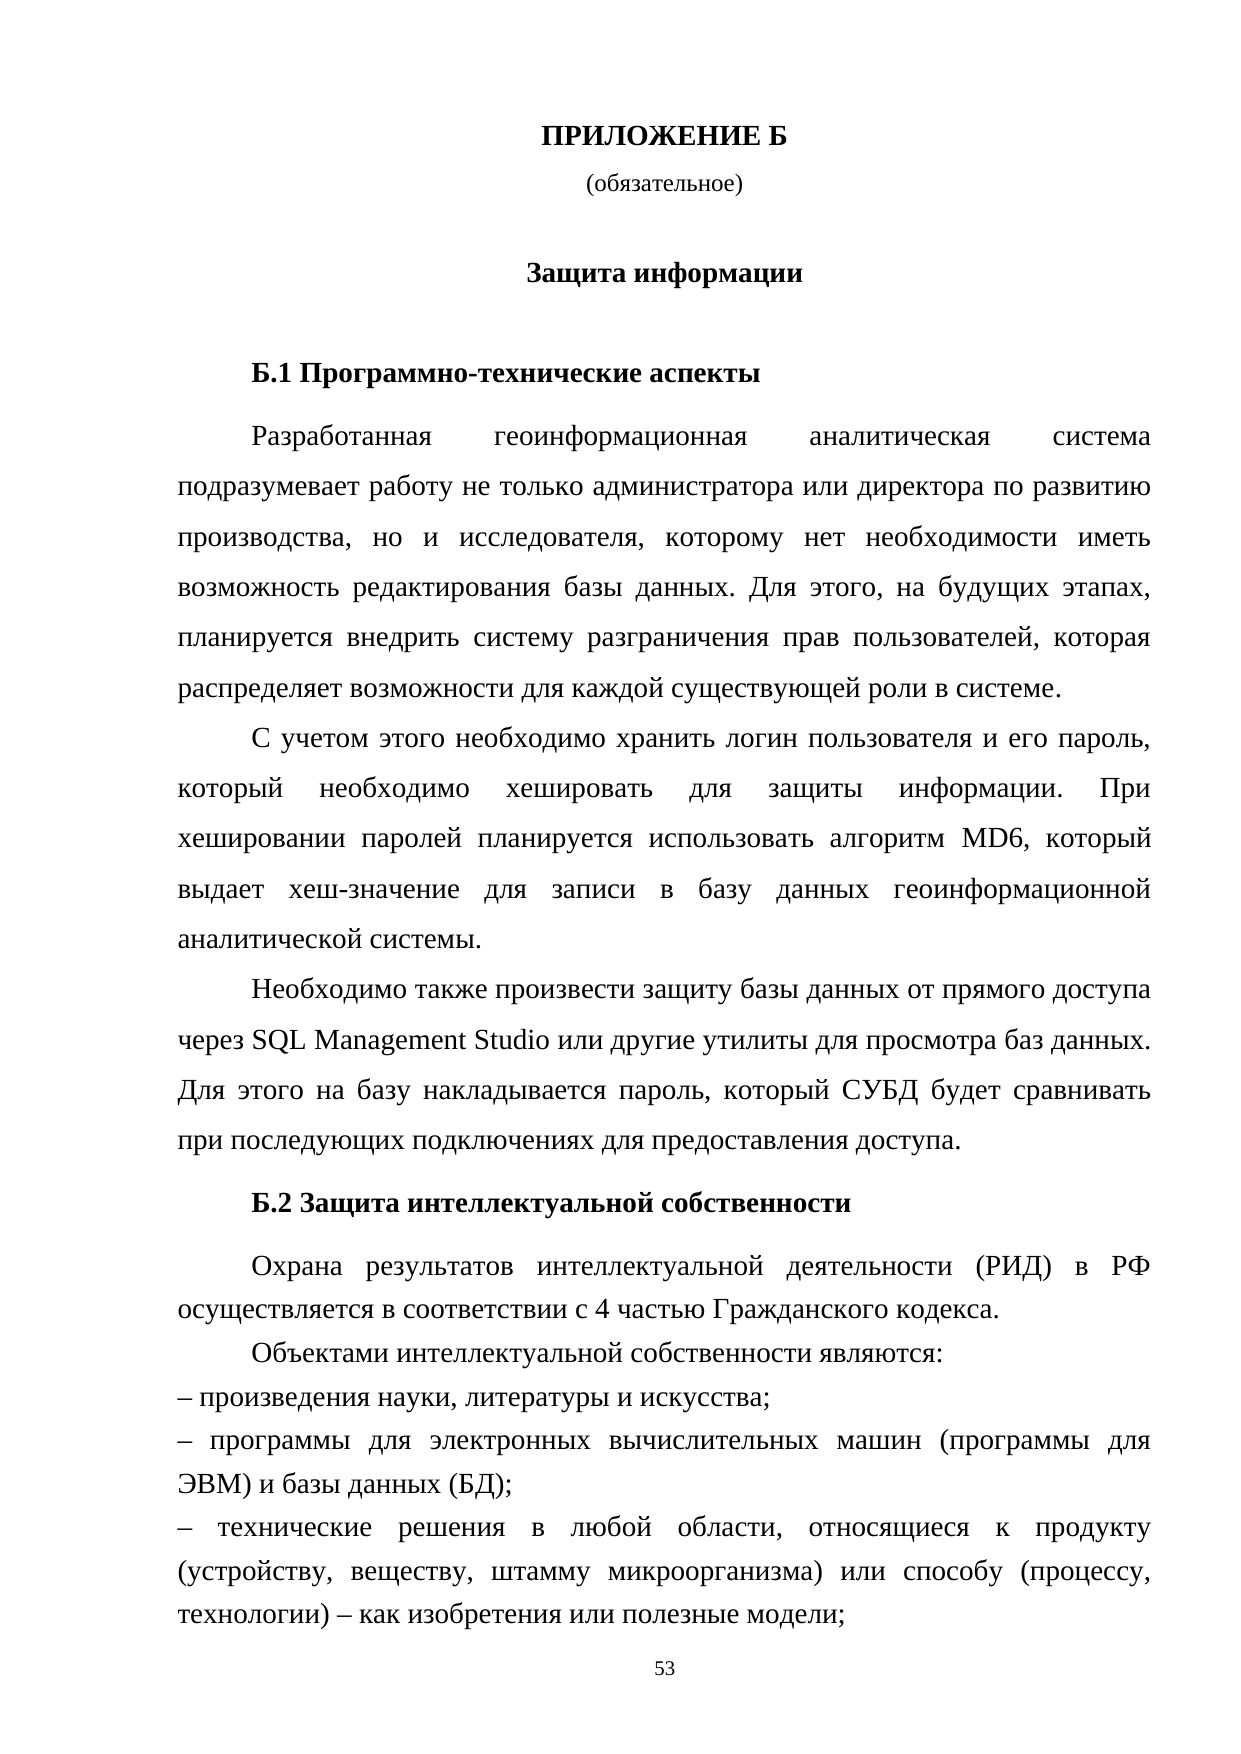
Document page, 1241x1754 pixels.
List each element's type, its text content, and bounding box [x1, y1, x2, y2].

text С учетом этого необходимо хранить логин пользователя и его пароль, который необходимо хешировать для защиты информации. При хешировании паролей планируется использовать алгоритм MD6, который выдает хеш-значение для записи в базу данных геоинформационной аналитической системы. [177, 720, 1152, 955]
text – технические решения в любой области, относящиеся к продукту (устройству, веществу, штамму микроорганизма) или способу (процессу, технологии) – как изобретения или полезные модели; [177, 1509, 1152, 1630]
text – программы для электронных вычислительных машин (программы для ЭВМ) и базы данных (БД); [177, 1422, 1152, 1499]
text Объектами интеллектуальной собственности являются: [177, 1335, 1152, 1369]
text (обязательное) [177, 168, 1152, 197]
subtitle Б.1 Программно-технические аспекты [251, 355, 1152, 389]
subtitle Б.2 Защита интеллектуальной собственности [251, 1185, 1152, 1219]
subtitle ПРИЛОЖЕНИЕ Б [177, 118, 1152, 152]
text – произведения науки, литературы и искусства; [177, 1379, 1152, 1412]
text Охрана результатов интеллектуальной деятельности (РИД) в РФ осуществляется в соответствии с 4 частью Гражданского кодекса. [177, 1248, 1152, 1325]
text Разработанная геоинформационная аналитическая система подразумевает работу не только администратора или директора по развитию производства, но и исследователя, которому нет необходимости иметь возможность редактирования базы данных. Для этого, на будущих этапах, планируется внедрить систему разграничения прав пользователей, которая распределяет возможности для каждой существующей роли в системе. [177, 418, 1152, 703]
text Необходимо также произвести защиту базы данных от прямого доступа через SQL Management Studio или другие утилиты для просмотра баз данных. Для этого на базу накладывается пароль, который СУБД будет сравнивать при последующих подключениях для предоставления доступа. [177, 972, 1152, 1156]
text Защита информации [177, 255, 1152, 288]
